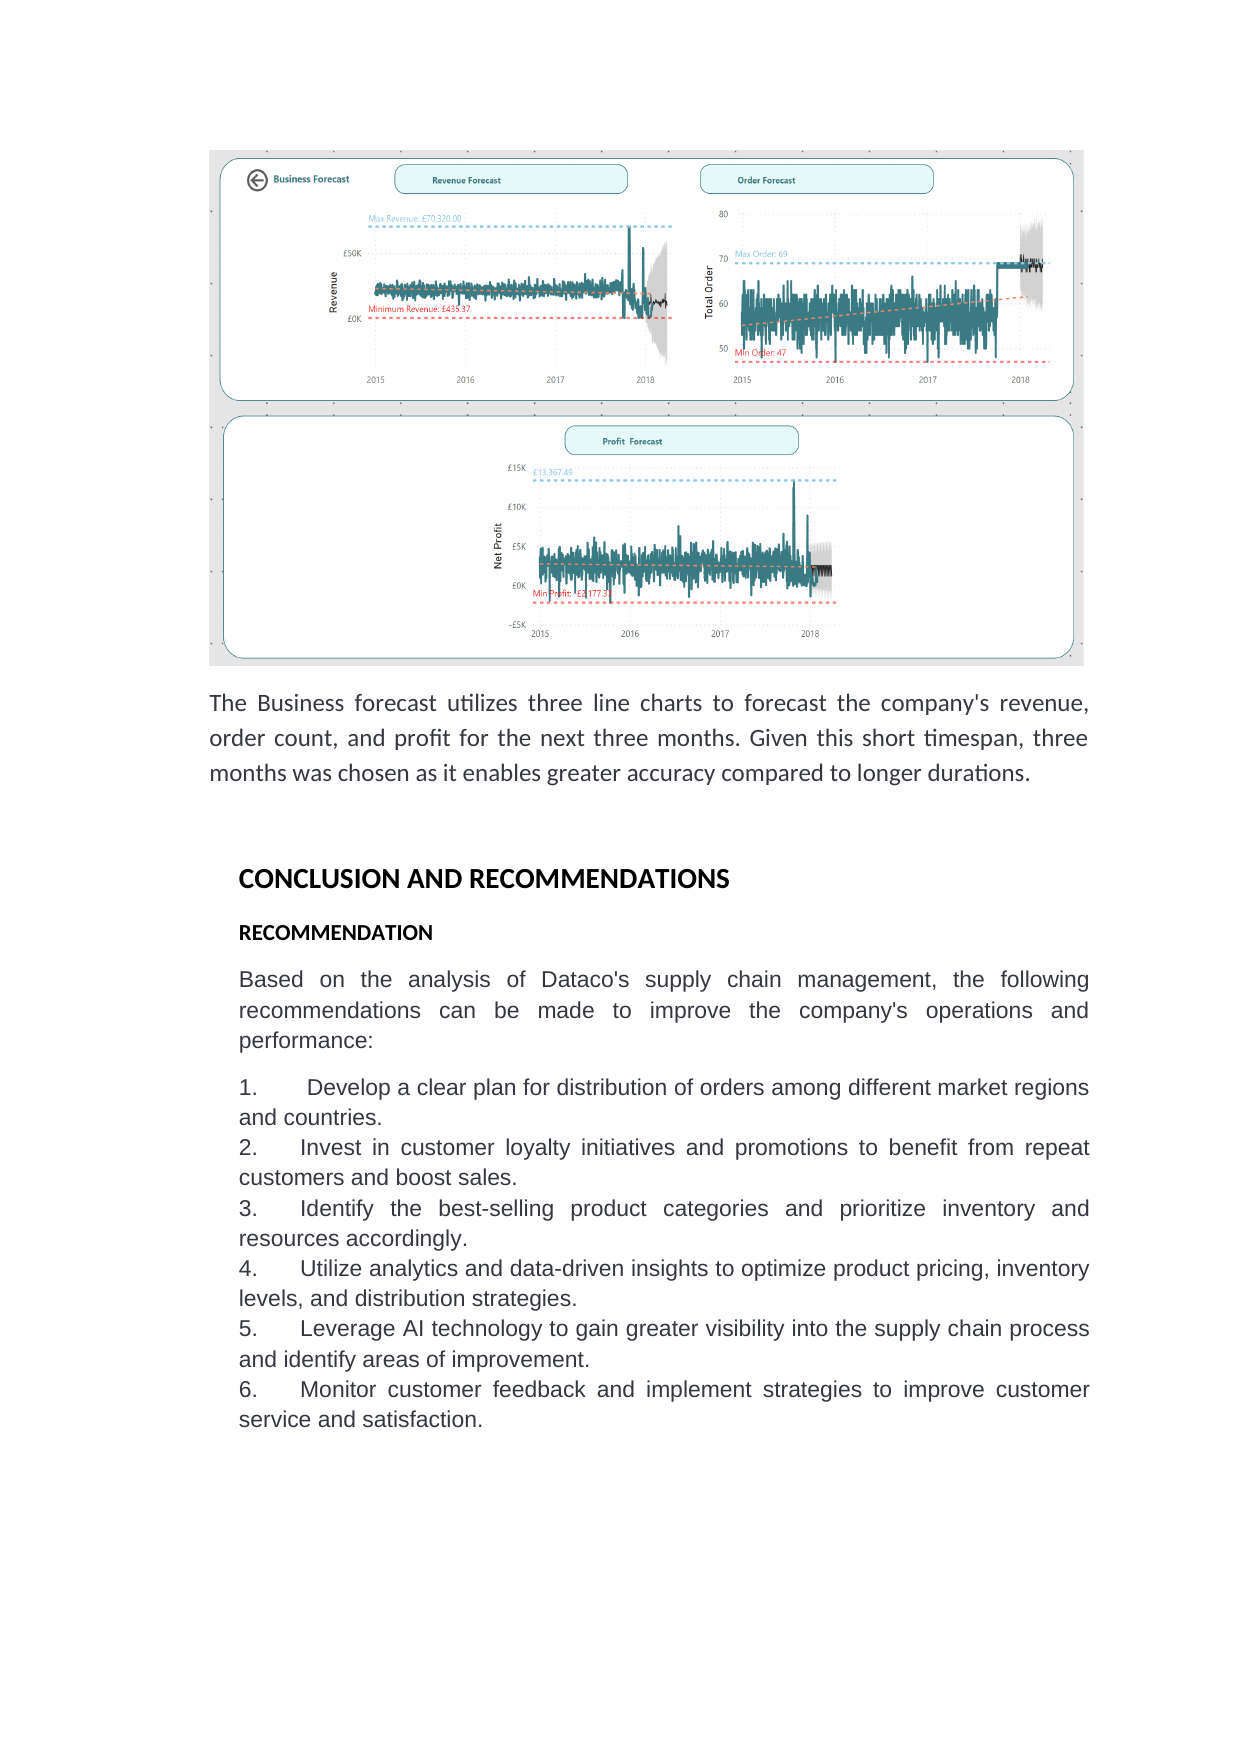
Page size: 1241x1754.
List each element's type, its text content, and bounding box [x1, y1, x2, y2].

text The Business forecast utilizes three line charts to forecast the company's revenue, order count, and profit for the next three months. Given this short timespan, three months was chosen as it enables greater accuracy compared to longer durations. [209, 687, 1090, 787]
list Utilize analytics and data-driven insights to optimize product pricing, inventory levels, and distribution strategies. [239, 1255, 1090, 1312]
text CONCLUSION AND RECOMMENDATIONS [239, 860, 1090, 896]
picture [209, 150, 1084, 666]
list Invest in customer loyalty initiatives and promotions to benefit from repeat customers and boost sales. [239, 1134, 1090, 1191]
list Identify the best-selling product categories and prioritize inventory and resources accordingly. [239, 1194, 1090, 1251]
text RECOMMENDATION [239, 918, 1090, 946]
text Based on the analysis of Dataco's supply chain management, the following recommendations can be made to improve the company's operations and performance: [239, 966, 1090, 1053]
list Leverage AI technology to gain greater visibility into the supply chain process and identify areas of improvement. [239, 1315, 1090, 1372]
list Monitor customer feedback and implement strategies to improve customer service and satisfaction. [239, 1376, 1090, 1432]
list Develop a clear plan for distribution of orders among different market regions and countries. [239, 1074, 1090, 1130]
